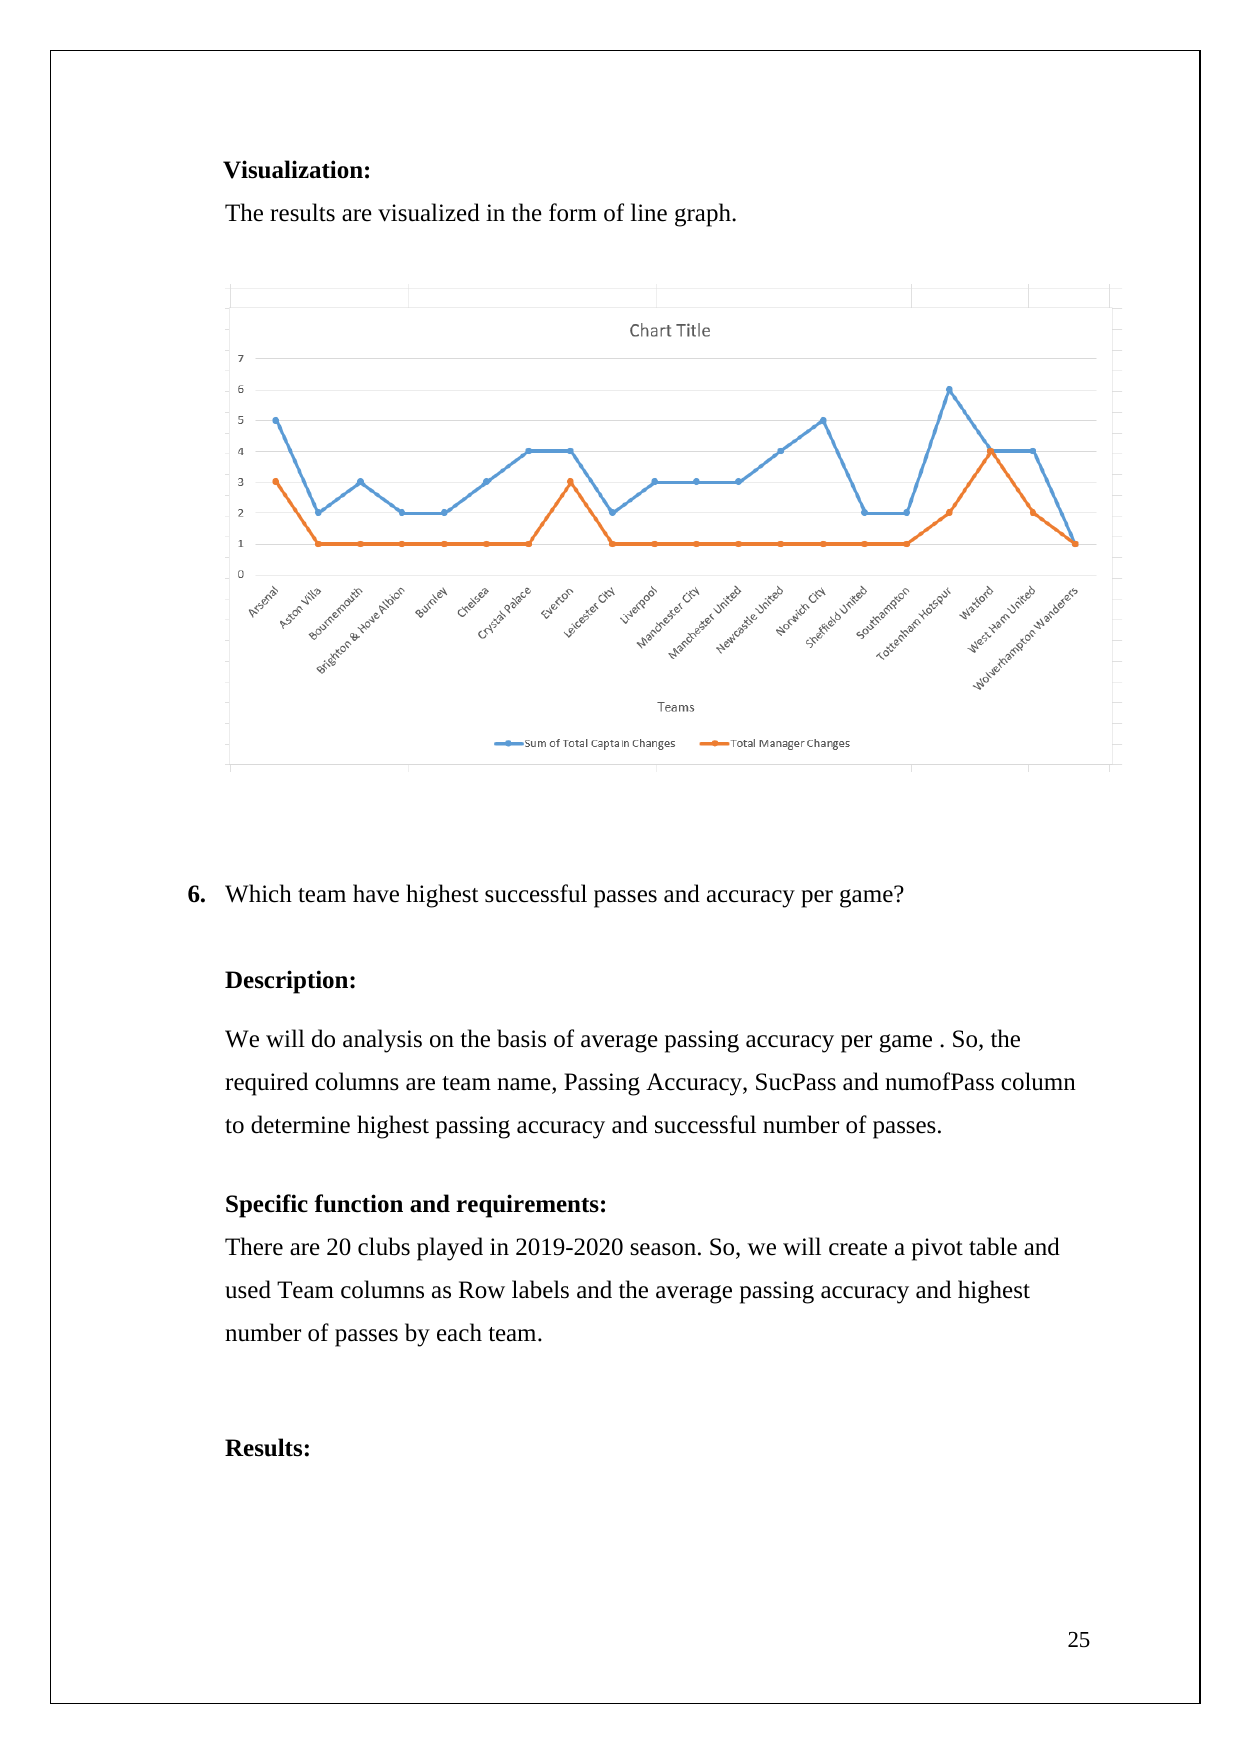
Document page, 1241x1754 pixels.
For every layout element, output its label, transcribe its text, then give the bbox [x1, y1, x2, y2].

text There are 20 clubs played in 2019-2020 season. So, we will create a pivot table and used Team columns as Row labels and the average passing accuracy and highest number of passes by each team. [225, 1232, 1078, 1347]
text The results are visualized in the form of line graph. [225, 198, 1199, 227]
picture [225, 284, 1123, 772]
list Which team have highest successful passes and accuracy per game? [187, 879, 1199, 908]
text Specific function and requirements: [225, 1189, 1199, 1218]
text Description: [225, 966, 1199, 994]
text Visualization: [135, 155, 1199, 184]
text Results: [225, 1433, 1078, 1462]
text We will do analysis on the basis of average passing accuracy per game . So, the required columns are team name, Passing Accuracy, SucPass and numofPass column to determine highest passing accuracy and successful number of passes. [225, 1024, 1078, 1139]
